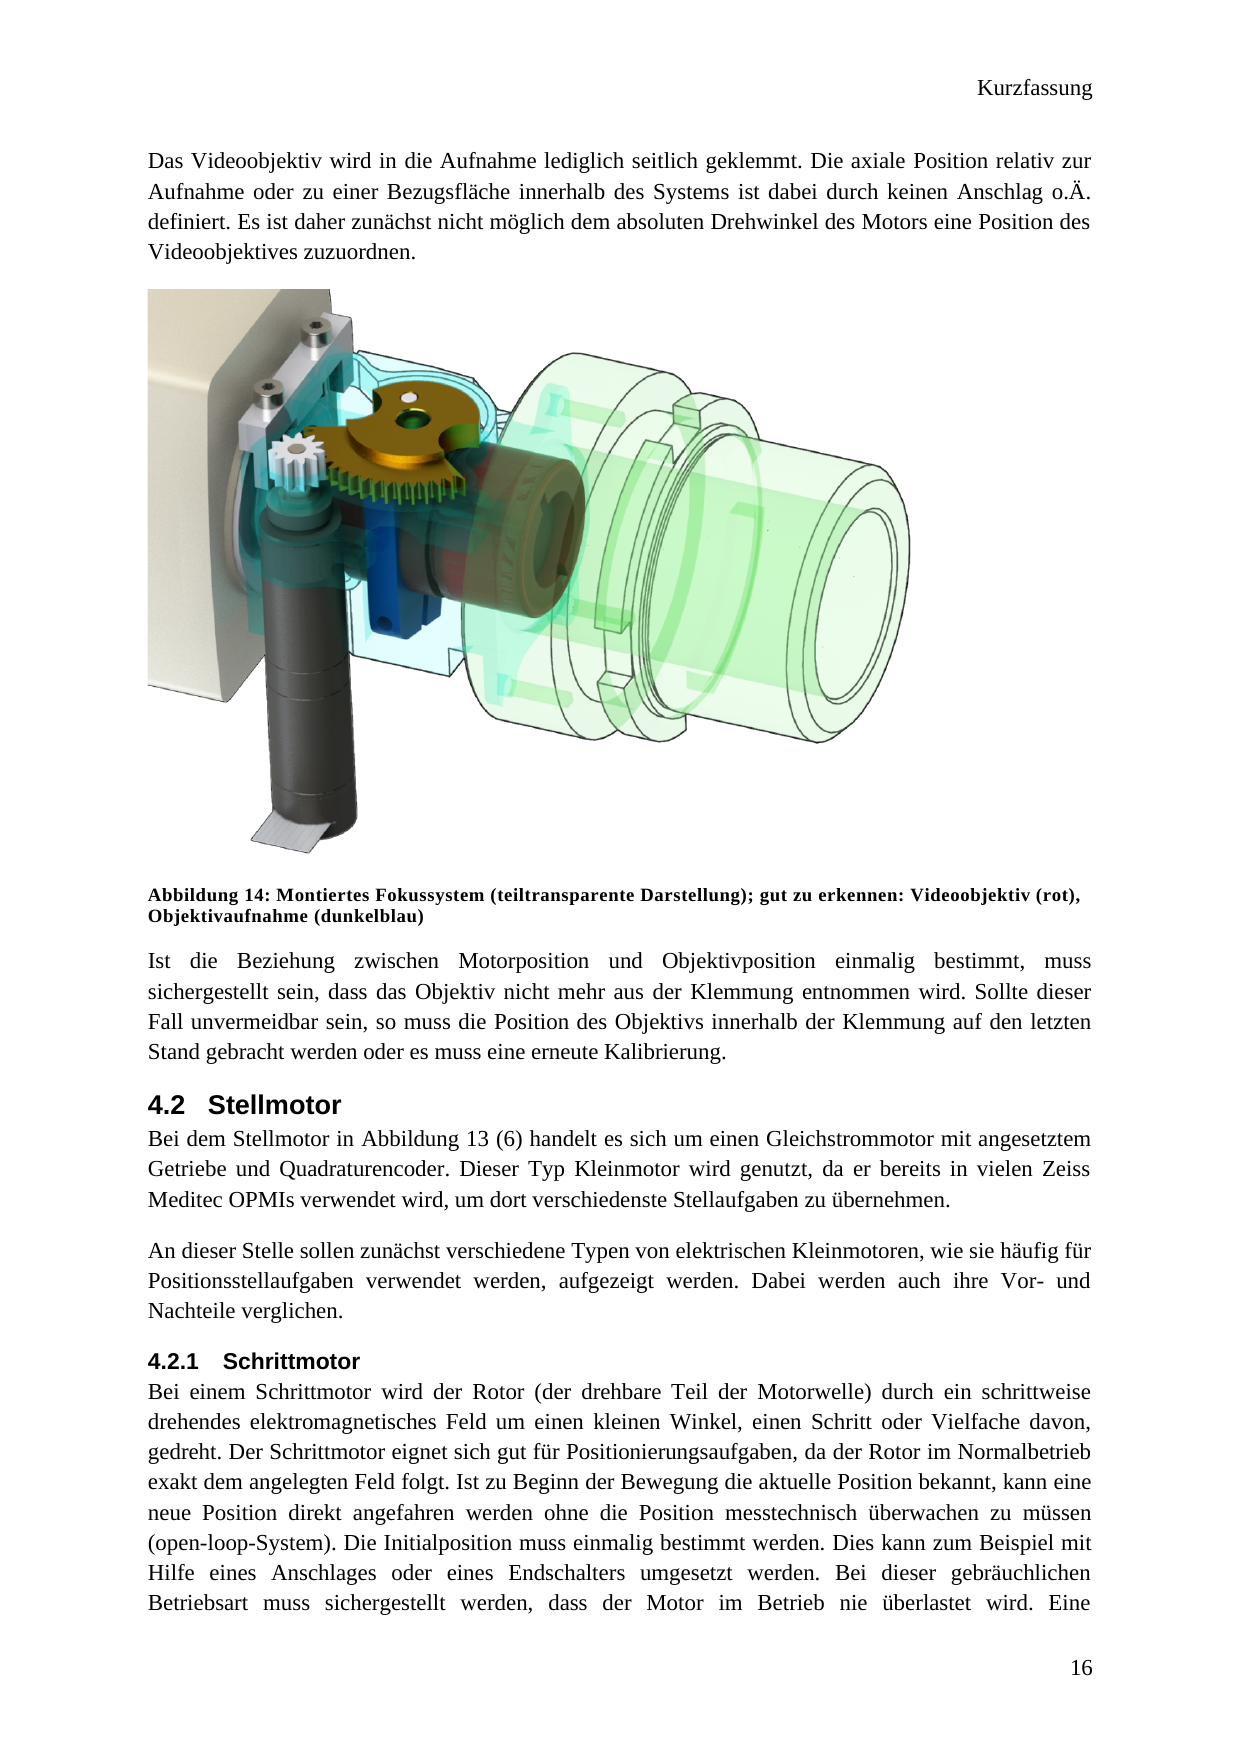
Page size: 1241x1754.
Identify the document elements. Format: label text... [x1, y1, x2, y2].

text An dieser Stelle sollen zunächst verschiedene Typen von elektrischen Kleinmotoren, wie sie häufig für Positionsstellaufgaben verwendet werden, aufgezeigt werden. Dabei werden auch ihre Vor- und Nachteile verglichen. [148, 1237, 1093, 1323]
text Bei dem Stellmotor in Abbildung 13 (6) handelt es sich um einen Gleichstrommotor mit angesetztem Getriebe und Quadraturencoder. Dieser Typ Kleinmotor wird genutzt, da er bereits in vielen Zeiss Meditec OPMIs verwendet wird, um dort verschiedenste Stellaufgaben zu übernehmen. [148, 1125, 1093, 1212]
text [148, 1378, 1093, 1616]
text Ist die Beziehung zwischen Motorposition und Objektivposition einmalig bestimmt, muss sichergestellt sein, dass das Objektiv nicht mehr aus der Klemmung entnommen wird. Sollte dieser Fall unvermeidbar sein, so muss die Position des Objektivs innerhalb der Klemmung auf den letzten Stand gebracht werden oder es muss eine erneute Kalibrierung. [148, 948, 1093, 1064]
subtitle Stellmotor [148, 1089, 1093, 1121]
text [148, 148, 1093, 264]
picture [147, 289, 932, 859]
subtitle Schrittmotor [148, 1348, 1093, 1374]
